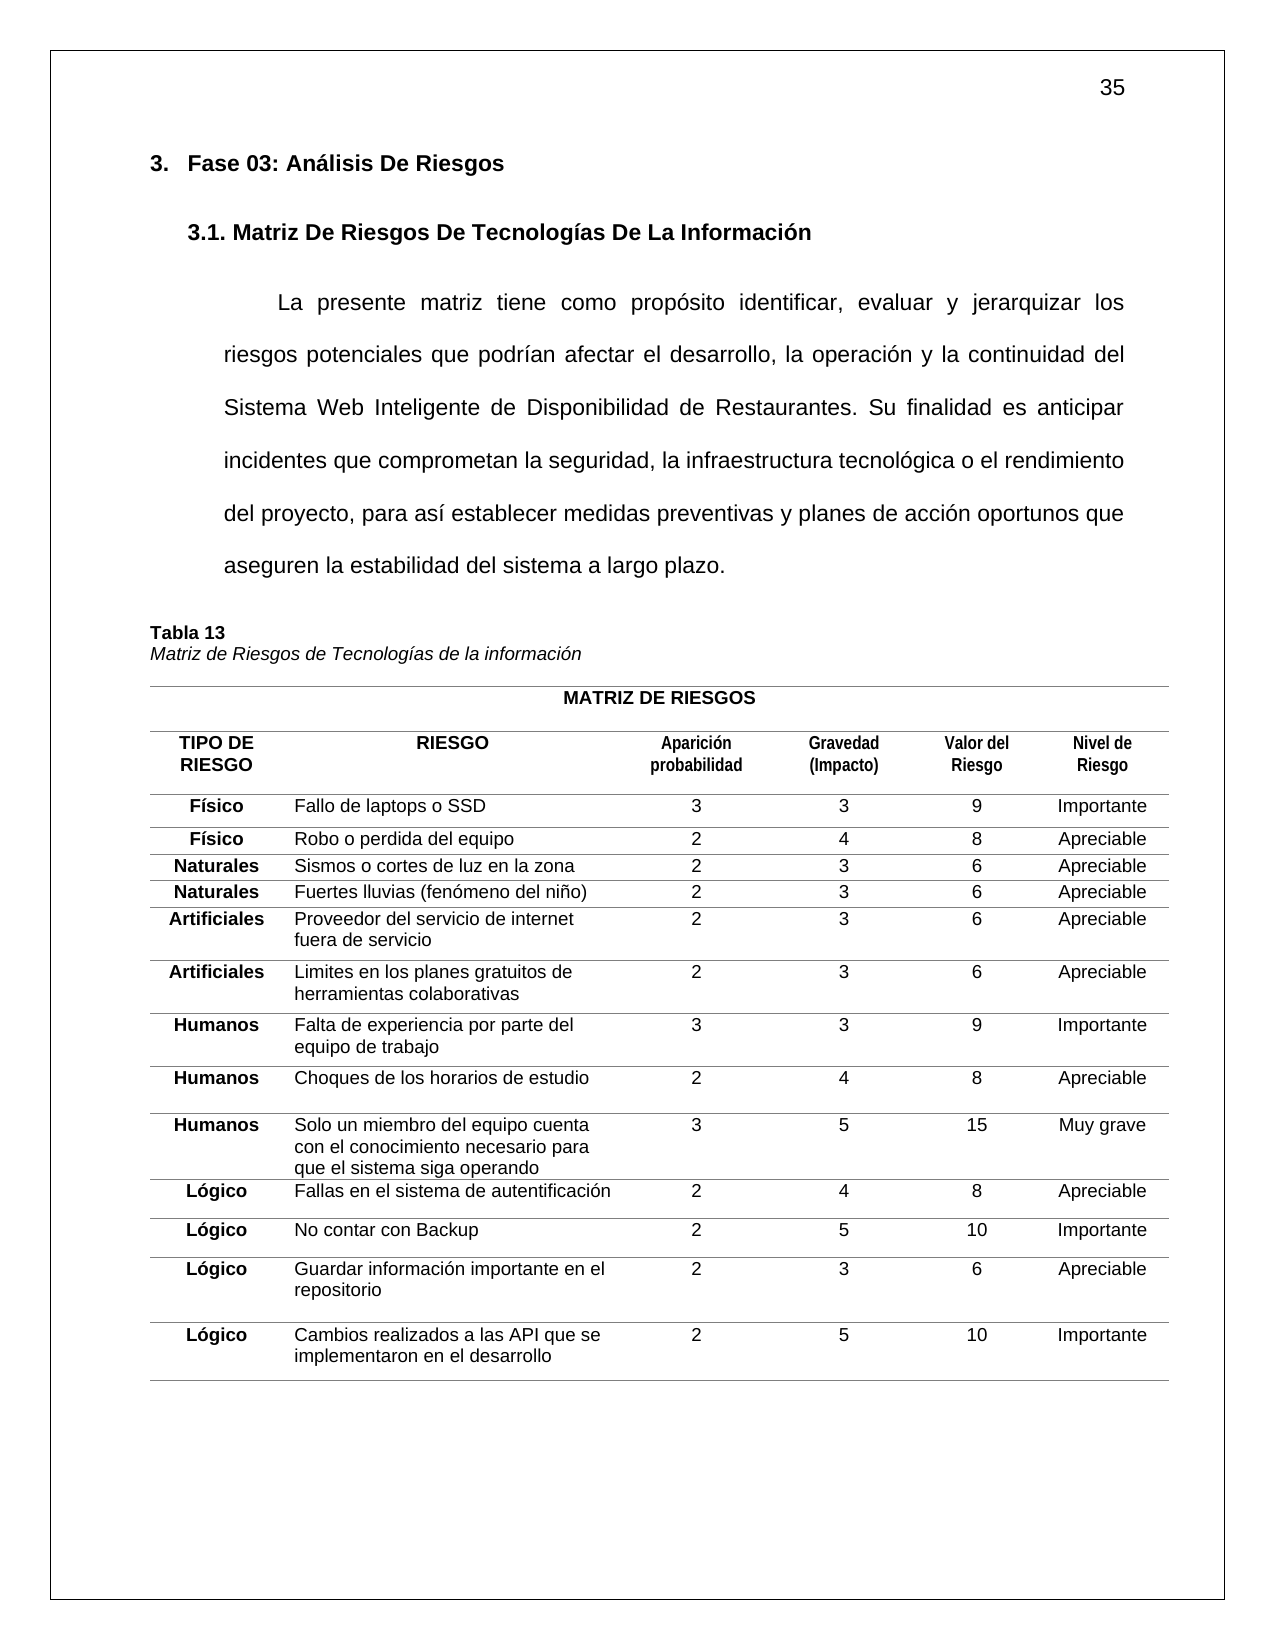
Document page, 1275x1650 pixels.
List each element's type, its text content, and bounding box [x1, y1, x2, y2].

table_cell 3 [770, 1014, 918, 1066]
table_cell 4 [770, 1180, 918, 1218]
table_cell Gravedad (Impacto) [770, 732, 918, 793]
table_cell 6 [918, 908, 1036, 960]
table_cell Proveedor del servicio de internet fuera de servicio [283, 908, 622, 960]
table_cell 8 [918, 1067, 1036, 1113]
table_cell 4 [770, 1067, 918, 1113]
table_cell Importante [1036, 795, 1169, 827]
table_cell 3 [623, 795, 770, 827]
table_cell 5 [770, 1114, 918, 1178]
table_cell Fallo de laptops o SSD [283, 795, 622, 827]
table_cell 3 [770, 795, 918, 827]
list La presente matriz tiene como propósito identificar, evaluar y jerarquizar los riesgos potenciales que podrían afectar el desarrollo, la operación y la continuidad del Sistema Web Inteligente de Disponibilidad de Restaurantes. Su finalidad es anticipar incidentes que comprometan la seguridad, la infraestructura tecnológica o el rendimiento del proyecto, para así establecer medidas preventivas y planes de acción oportunos que aseguren la estabilidad del sistema a largo plazo. [224, 289, 1125, 579]
table_cell TIPO DE RIESGO [150, 732, 283, 793]
table_cell 10 [918, 1323, 1036, 1380]
table_cell 8 [918, 828, 1036, 853]
table_cell Apreciable [1036, 908, 1169, 960]
table_cell 8 [918, 1180, 1036, 1218]
table_cell 2 [623, 1323, 770, 1380]
table_cell 6 [918, 855, 1036, 880]
table_cell Humanos [150, 1114, 283, 1178]
table_cell 3 [770, 961, 918, 1013]
table_cell 3 [770, 1258, 918, 1322]
table_cell Naturales [150, 855, 283, 880]
table_cell Apreciable [1036, 1258, 1169, 1322]
table_cell 3 [770, 881, 918, 907]
table_cell Lógico [150, 1219, 283, 1257]
table_cell 6 [918, 961, 1036, 1013]
table_header MATRIZ DE RIESGOS [150, 687, 1169, 731]
table_cell Sismos o cortes de luz en la zona [283, 855, 622, 880]
table_cell Apreciable [1036, 855, 1169, 880]
table_cell Falta de experiencia por parte del equipo de trabajo [283, 1014, 622, 1066]
table_cell Choques de los horarios de estudio [283, 1067, 622, 1113]
table_cell Importante [1036, 1323, 1169, 1380]
table_cell 3 [623, 1114, 770, 1178]
table_cell 2 [623, 1067, 770, 1113]
table_cell Solo un miembro del equipo cuenta con el conocimiento necesario para que el sistema siga operando [283, 1114, 622, 1178]
table_cell Limites en los planes gratuitos de herramientas colaborativas [283, 961, 622, 1013]
table_cell Físico [150, 795, 283, 827]
table_cell Naturales [150, 881, 283, 907]
table_cell 5 [770, 1323, 918, 1380]
table_cell Fuertes lluvias (fenómeno del niño) [283, 881, 622, 907]
table_cell 9 [918, 1014, 1036, 1066]
table_cell Muy grave [1036, 1114, 1169, 1178]
table_cell Apreciable [1036, 828, 1169, 853]
text Tabla 13 Matriz de Riesgos de Tecnologías de la información [150, 622, 1125, 665]
table_cell 6 [918, 1258, 1036, 1322]
table_cell Importante [1036, 1219, 1169, 1257]
subtitle Fase 03: Análisis De Riesgos [150, 150, 1125, 176]
table_cell 3 [623, 1014, 770, 1066]
table_cell Lógico [150, 1323, 283, 1380]
table_cell RIESGO [283, 732, 622, 793]
table_cell 2 [623, 881, 770, 907]
table_cell Robo o perdida del equipo [283, 828, 622, 853]
table_cell 3 [770, 855, 918, 880]
subtitle Matriz De Riesgos De Tecnologías De La Información [187, 219, 1125, 246]
table_cell Lógico [150, 1258, 283, 1322]
table_cell 2 [623, 1180, 770, 1218]
table_cell 2 [623, 1258, 770, 1322]
table_cell 3 [770, 908, 918, 960]
table_cell 10 [918, 1219, 1036, 1257]
table_cell 15 [918, 1114, 1036, 1178]
table_cell Apreciable [1036, 1067, 1169, 1113]
table_cell Guardar información importante en el repositorio [283, 1258, 622, 1322]
table_cell 5 [770, 1219, 918, 1257]
table_cell Aparición probabilidad [623, 732, 770, 793]
table_cell Cambios realizados a las API que se implementaron en el desarrollo [283, 1323, 622, 1380]
table_cell No contar con Backup [283, 1219, 622, 1257]
table_cell Valor del Riesgo [918, 732, 1036, 793]
table_cell Apreciable [1036, 1180, 1169, 1218]
table_cell Lógico [150, 1180, 283, 1218]
table_cell Artificiales [150, 961, 283, 1013]
table_cell 2 [623, 828, 770, 853]
table_cell Artificiales [150, 908, 283, 960]
table_cell 4 [770, 828, 918, 853]
table_cell Fallas en el sistema de autentificación [283, 1180, 622, 1218]
table_cell 2 [623, 1219, 770, 1257]
table_cell 2 [623, 961, 770, 1013]
table_cell Nivel de Riesgo [1036, 732, 1169, 793]
table_cell 9 [918, 795, 1036, 827]
table_cell Humanos [150, 1067, 283, 1113]
table_cell Humanos [150, 1014, 283, 1066]
table_cell 6 [918, 881, 1036, 907]
table_cell Apreciable [1036, 961, 1169, 1013]
table_cell 2 [623, 855, 770, 880]
table_cell Importante [1036, 1014, 1169, 1066]
table_cell Apreciable [1036, 881, 1169, 907]
table_cell Físico [150, 828, 283, 853]
table_cell 2 [623, 908, 770, 960]
